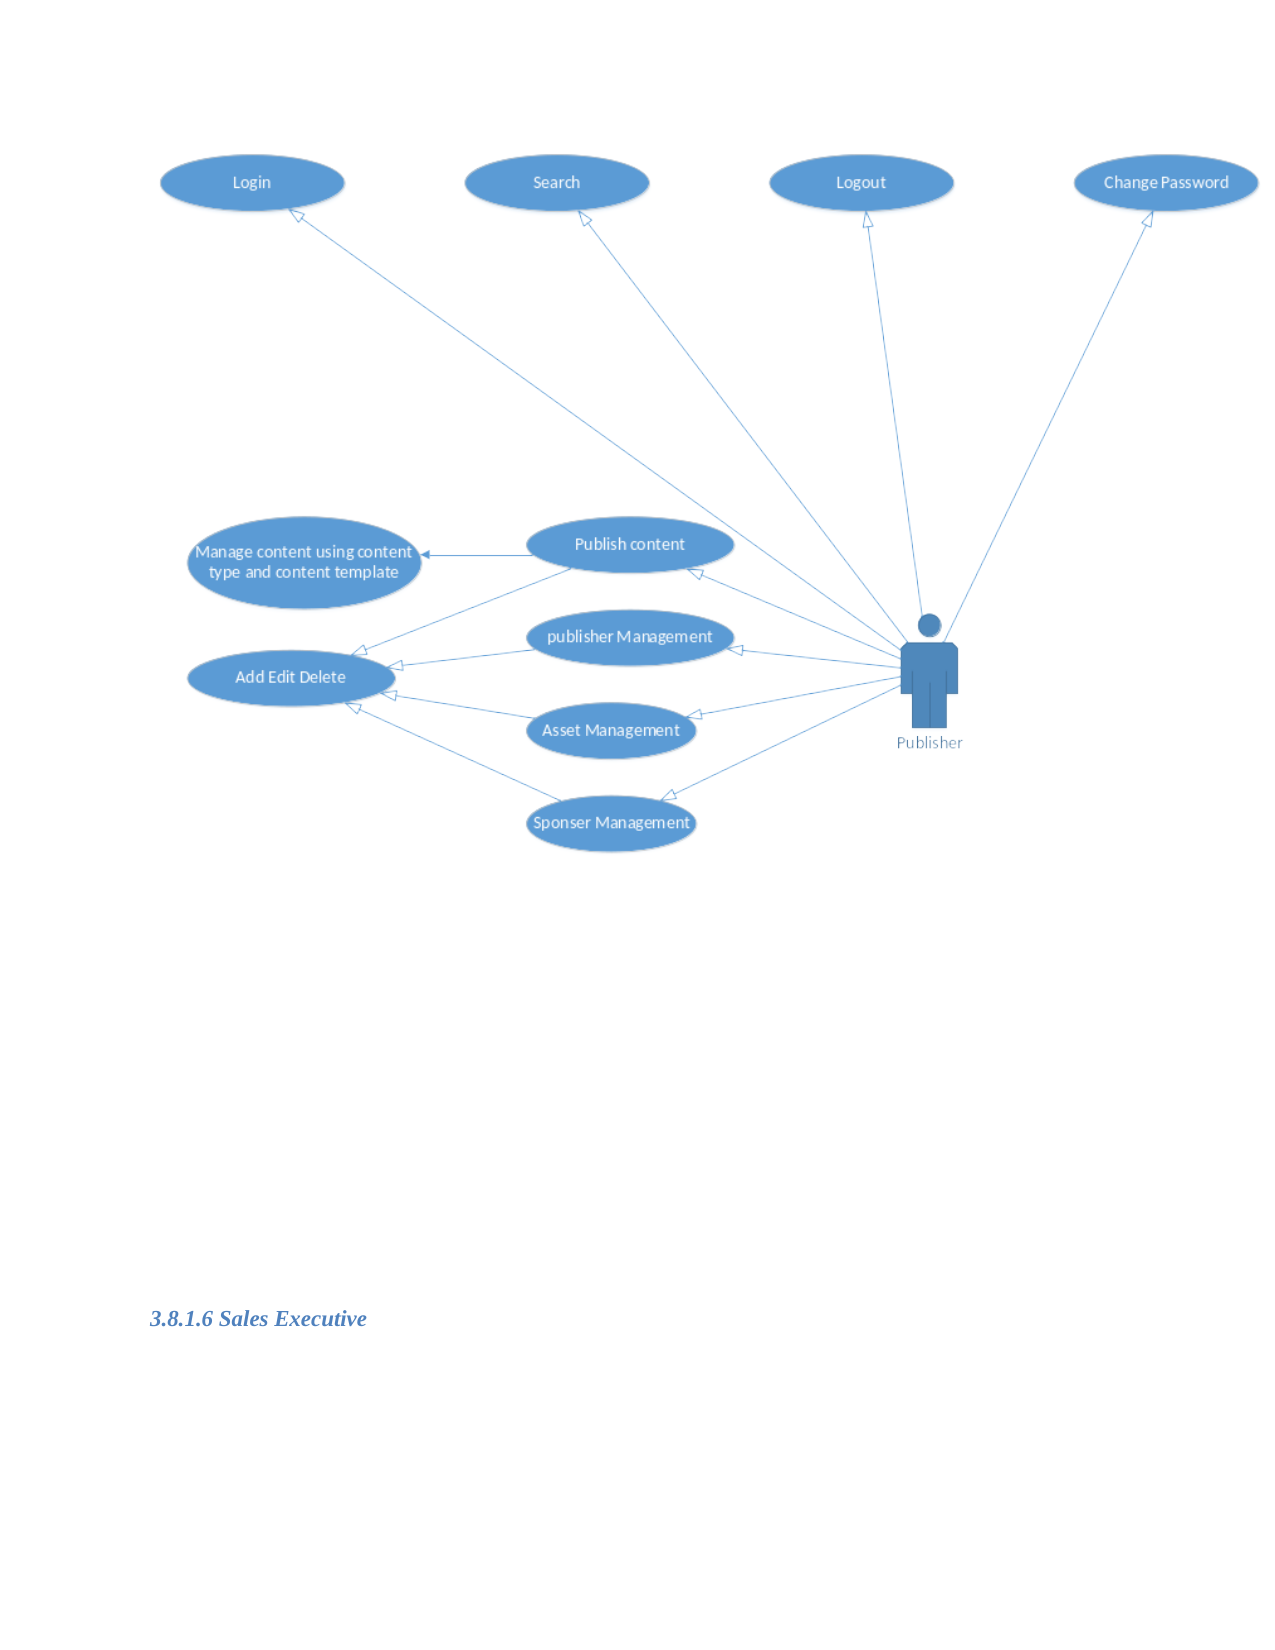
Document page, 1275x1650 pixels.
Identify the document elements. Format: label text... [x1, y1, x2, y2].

subtitle 3.8.1.6 Sales Executive [150, 1304, 1125, 1331]
